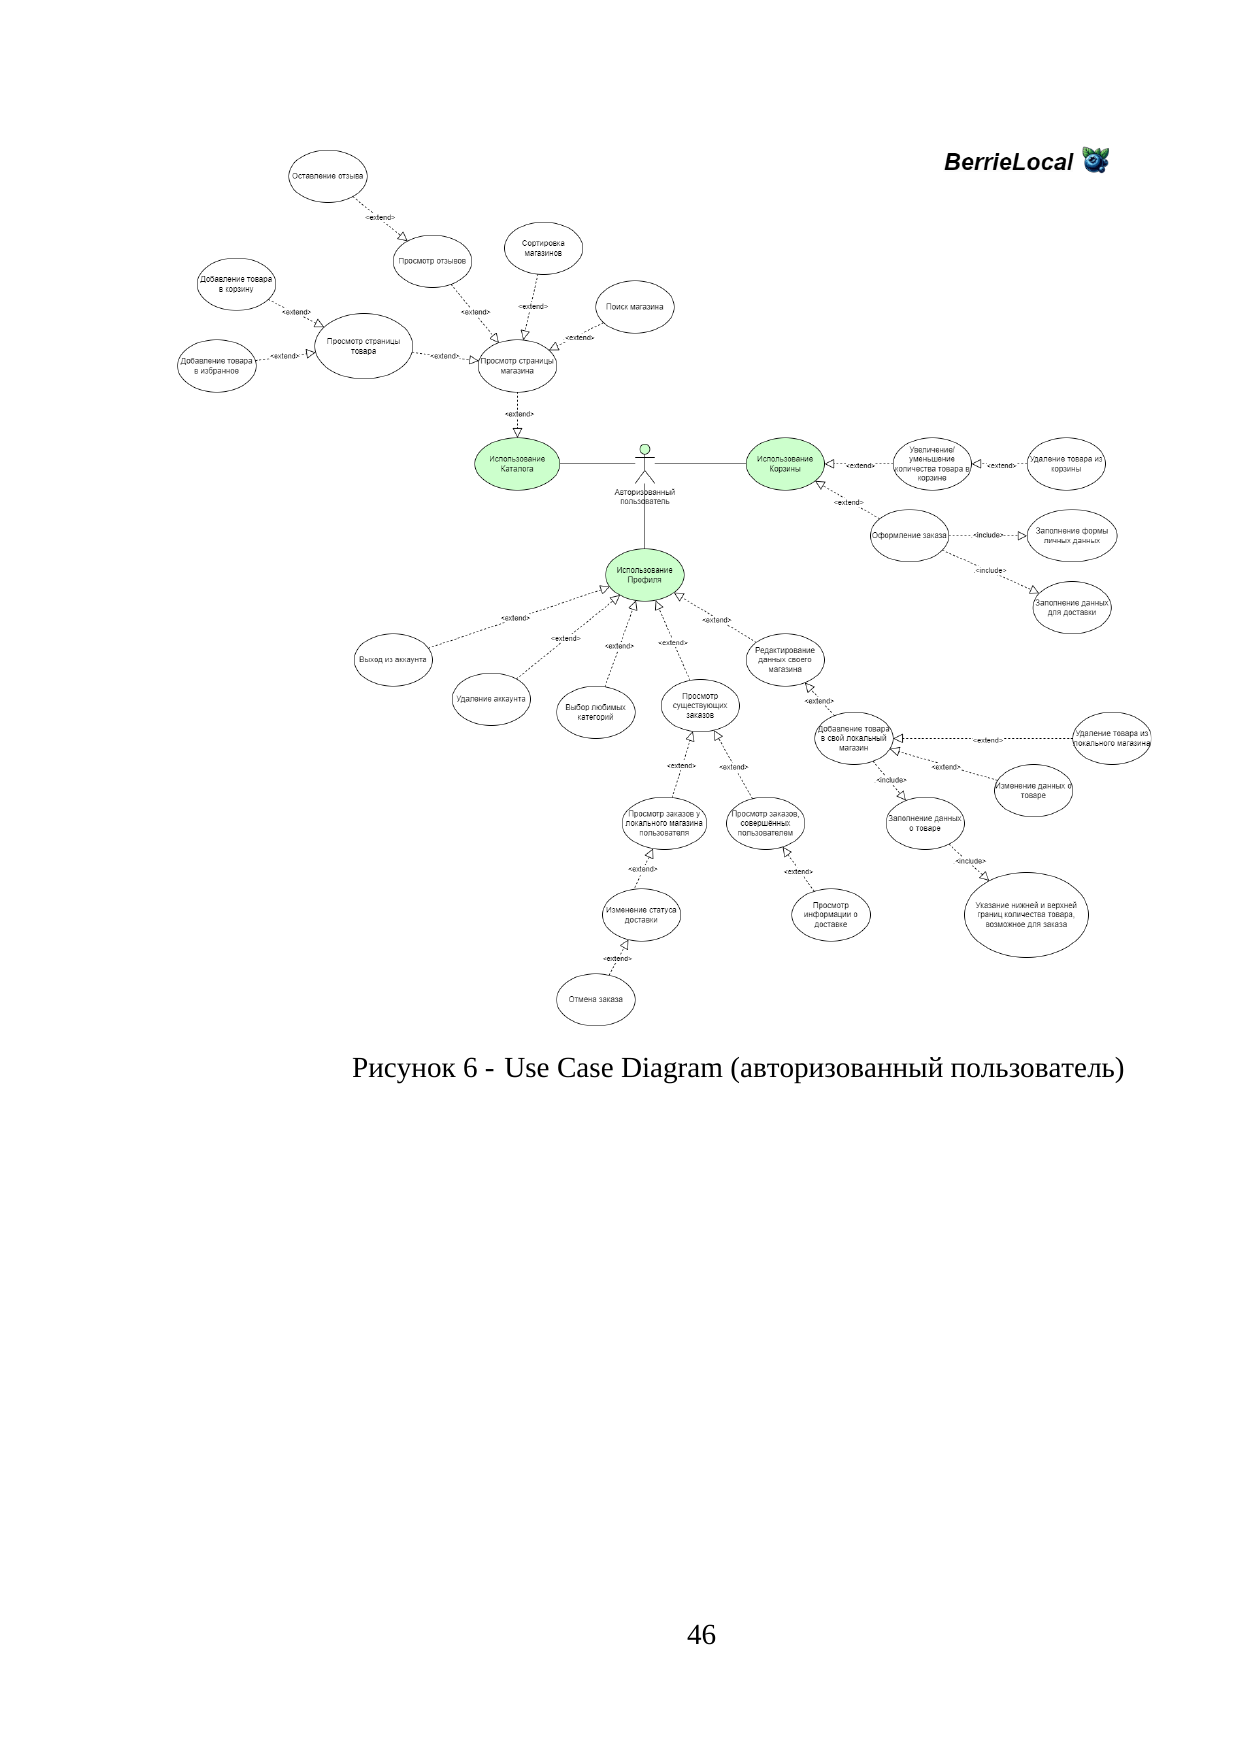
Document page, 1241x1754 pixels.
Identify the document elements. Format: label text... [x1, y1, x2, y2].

picture [177, 143, 1152, 1026]
text Use Case Diagram (авторизованный пользователь) [325, 1050, 1152, 1084]
